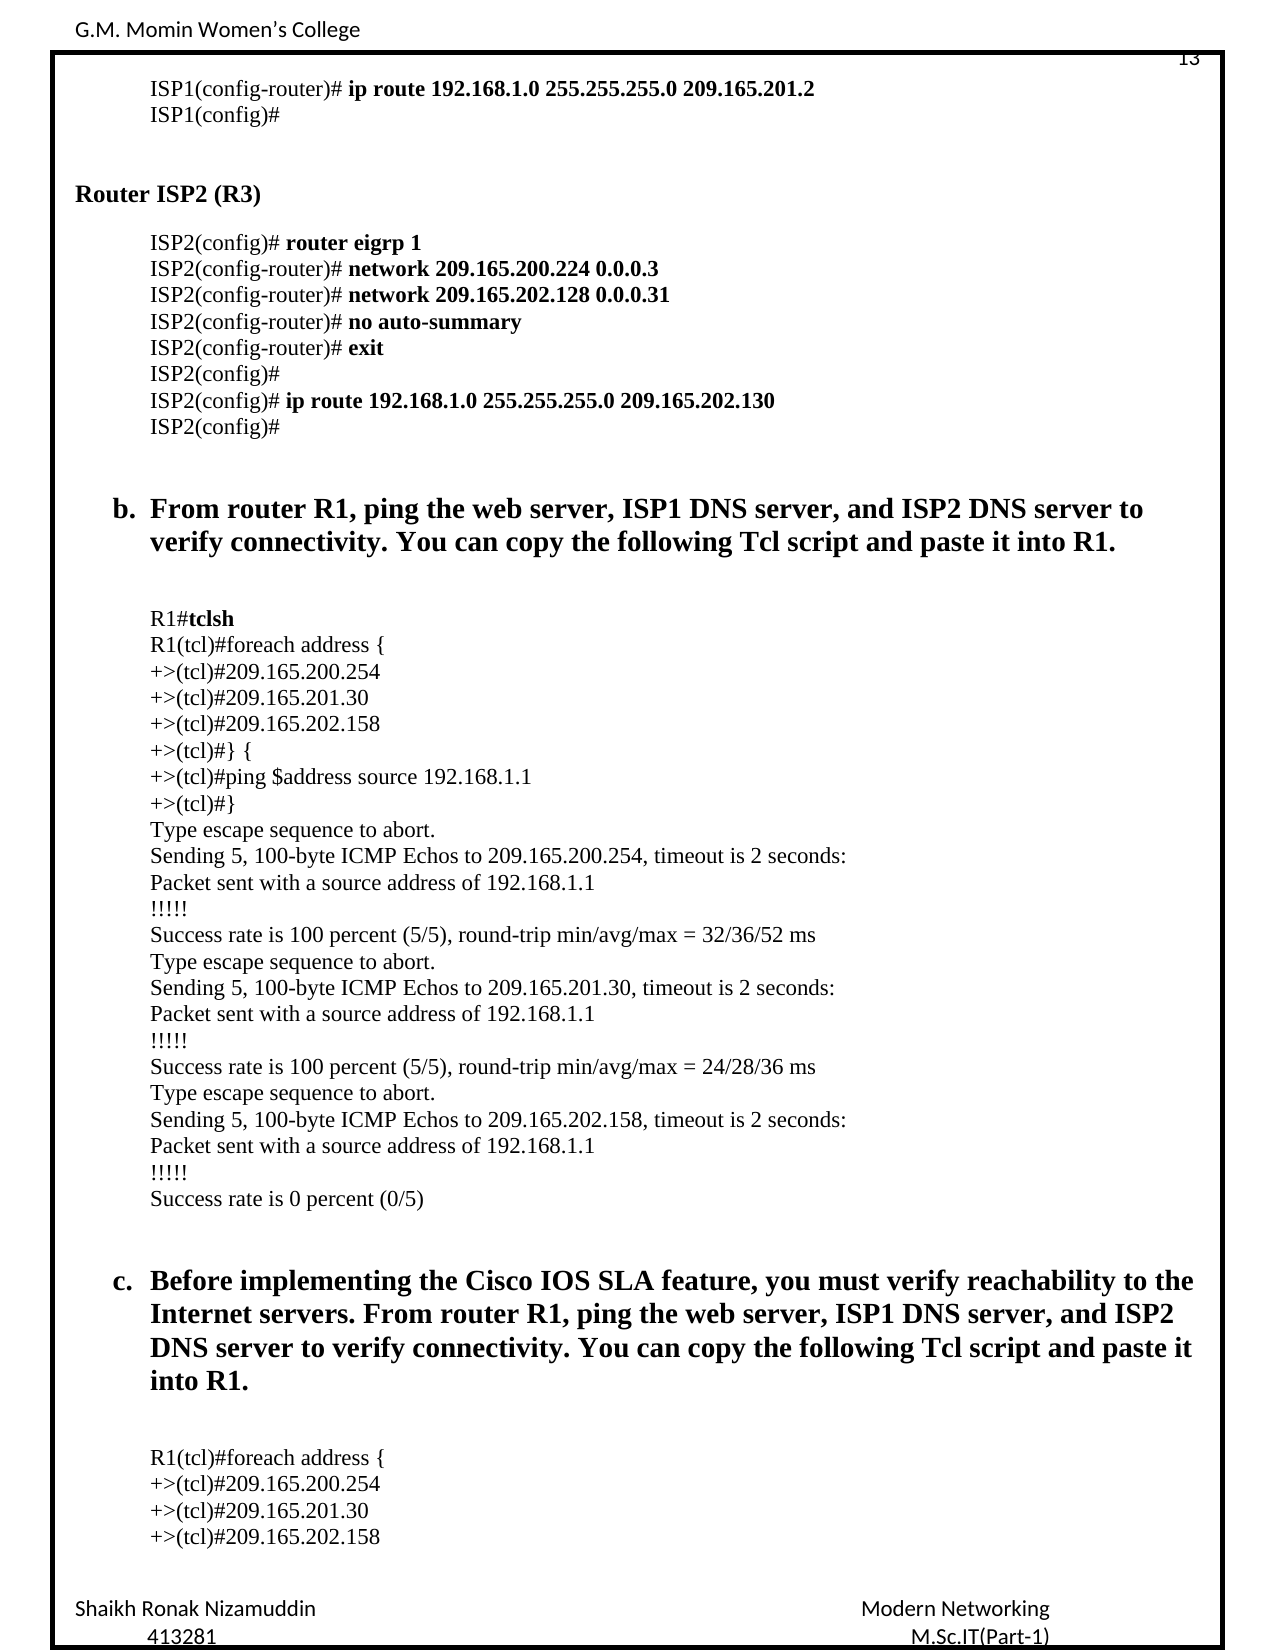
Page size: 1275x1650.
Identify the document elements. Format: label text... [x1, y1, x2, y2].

text +>(tcl)#209.165.200.254 [150, 658, 1200, 684]
text +>(tcl)#209.165.202.158 [150, 711, 1200, 737]
text +>(tcl)#209.165.200.254 [150, 1470, 1200, 1497]
text ISP1(config-router)# ip route 192.168.1.0 255.255.255.0 209.165.201.2 [150, 75, 1200, 101]
text ISP2(config-router)# exit [150, 334, 1200, 360]
text +>(tcl)#209.165.201.30 [150, 684, 1200, 711]
text ISP2(config)# [150, 360, 1200, 387]
text Success rate is 100 percent (5/5), round-trip min/avg/max = 24/28/36 ms [150, 1053, 1200, 1079]
text ISP2(config-router)# network 209.165.202.128 0.0.0.31 [150, 281, 1200, 308]
text +>(tcl)#ping $address source 192.168.1.1 [150, 763, 1200, 789]
text ISP2(config)# router eigrp 1 [150, 229, 1200, 255]
list Before implementing the Cisco IOS SLA feature, you must verify reachability to the Internet servers. From router R1, ping the web server, ISP1 DNS server, and ISP2 DNS server to verify connectivity. You can copy the following Tcl script and paste it into R1. [112, 1263, 1200, 1397]
text !!!!! [150, 1158, 1200, 1185]
text R1#tclsh [150, 605, 1200, 631]
text Type escape sequence to abort. [150, 816, 1200, 842]
text Type escape sequence to abort. [150, 1079, 1200, 1106]
text +>(tcl)#} { [150, 737, 1200, 763]
text Packet sent with a source address of 192.168.1.1 [150, 869, 1200, 895]
text +>(tcl)#209.165.201.30 [150, 1497, 1200, 1523]
text Packet sent with a source address of 192.168.1.1 [150, 1000, 1200, 1027]
text R1(tcl)#foreach address { [150, 1444, 1200, 1470]
text Type escape sequence to abort. [150, 948, 1200, 974]
text Sending 5, 100-byte ICMP Echos to 209.165.202.158, timeout is 2 seconds: [150, 1106, 1200, 1132]
list From router R1, ping the web server, ISP1 DNS server, and ISP2 DNS server to verify connectivity. You can copy the following Tcl script and paste it into R1. [112, 491, 1200, 558]
text ISP2(config)# [150, 413, 1200, 439]
text !!!!! [150, 895, 1200, 921]
text Sending 5, 100-byte ICMP Echos to 209.165.200.254, timeout is 2 seconds: [150, 842, 1200, 869]
text ISP1(config)# [150, 101, 1200, 128]
text Success rate is 0 percent (0/5) [150, 1185, 1200, 1211]
text R1(tcl)#foreach address { [150, 631, 1200, 658]
text ISP2(config-router)# no auto-summary [150, 308, 1200, 334]
text ISP2(config)# ip route 192.168.1.0 255.255.255.0 209.165.202.130 [150, 387, 1200, 413]
text Success rate is 100 percent (5/5), round-trip min/avg/max = 32/36/52 ms [150, 921, 1200, 948]
text +>(tcl)#} [150, 789, 1200, 816]
text Router ISP2 (R3) [75, 179, 1200, 208]
text Sending 5, 100-byte ICMP Echos to 209.165.201.30, timeout is 2 seconds: [150, 974, 1200, 1000]
text !!!!! [150, 1027, 1200, 1053]
text ISP2(config-router)# network 209.165.200.224 0.0.0.3 [150, 255, 1200, 281]
text Packet sent with a source address of 192.168.1.1 [150, 1132, 1200, 1158]
text +>(tcl)#209.165.202.158 [150, 1523, 1200, 1549]
